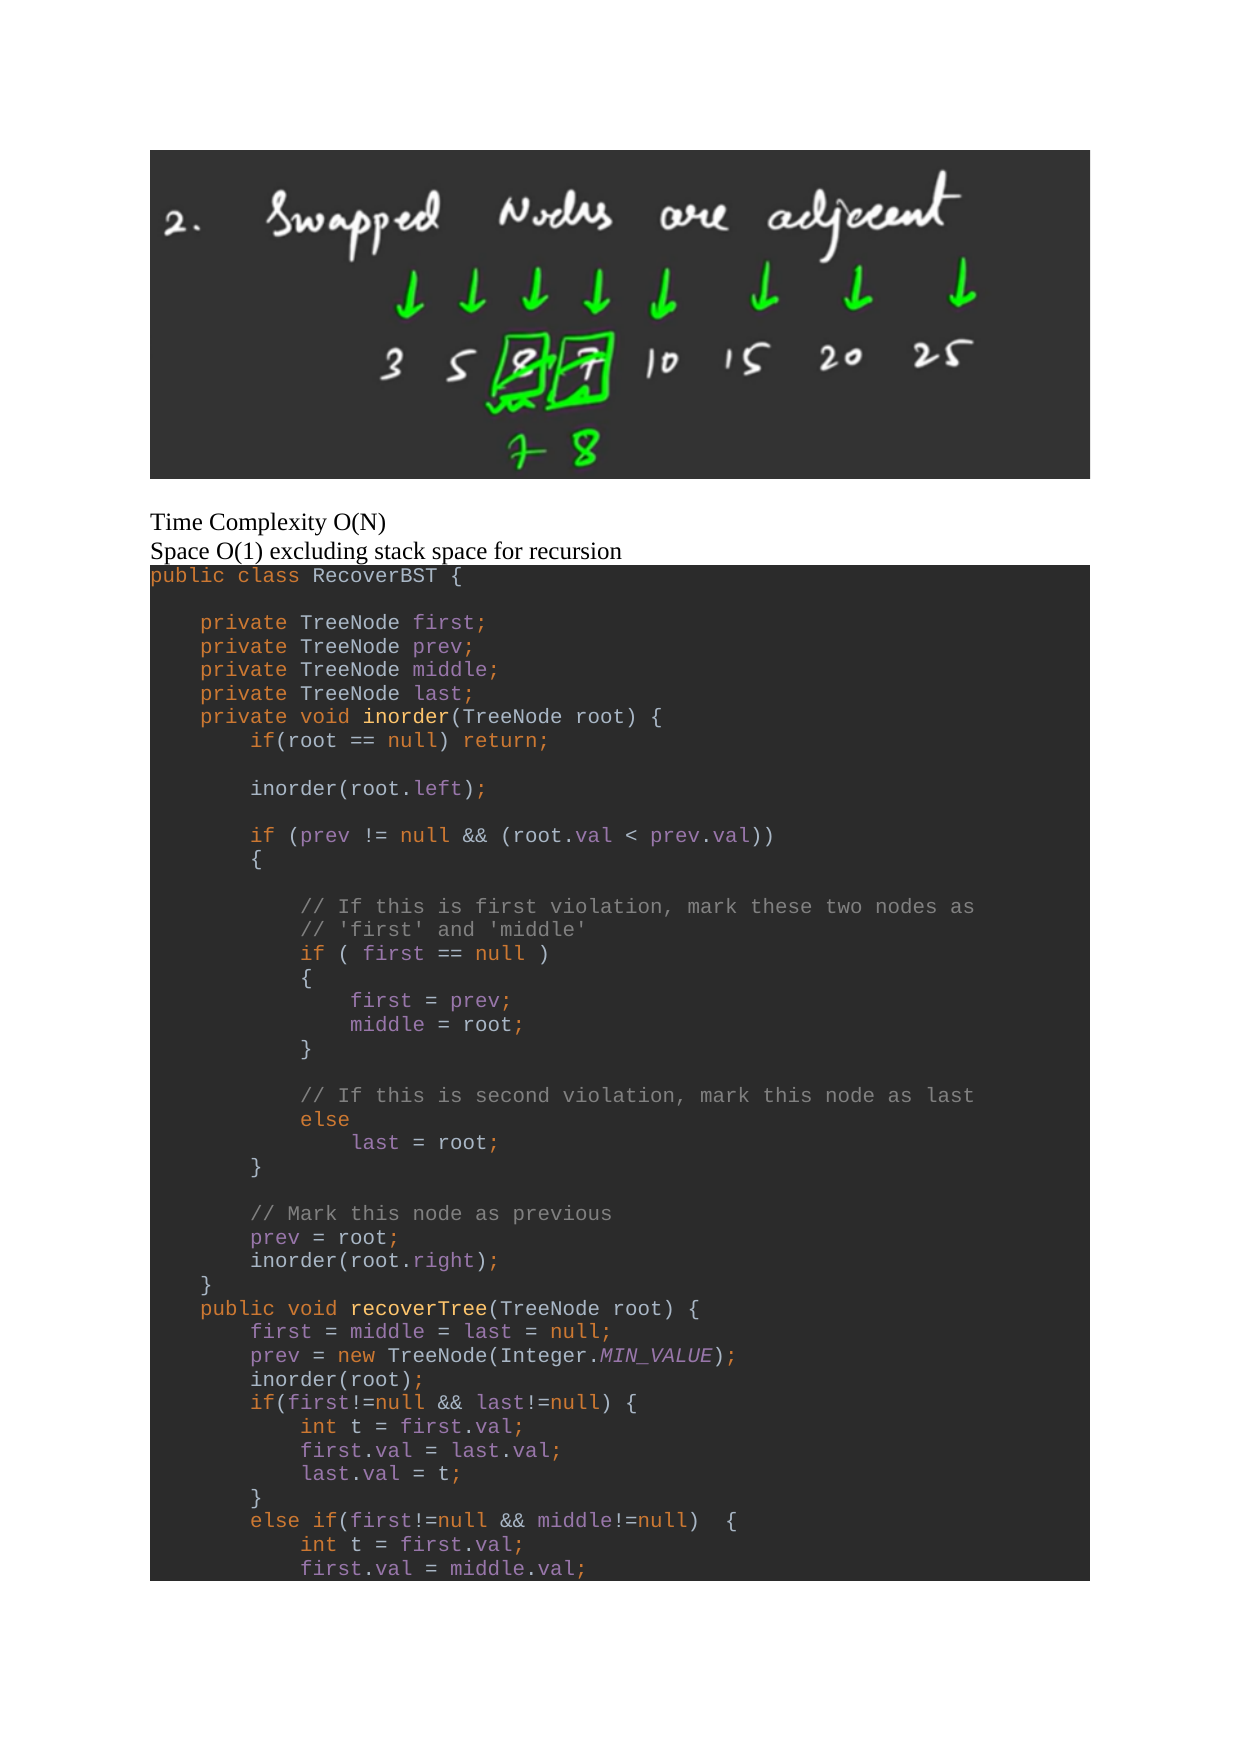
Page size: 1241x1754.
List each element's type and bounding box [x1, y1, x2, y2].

picture [150, 150, 1091, 479]
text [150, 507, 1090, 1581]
